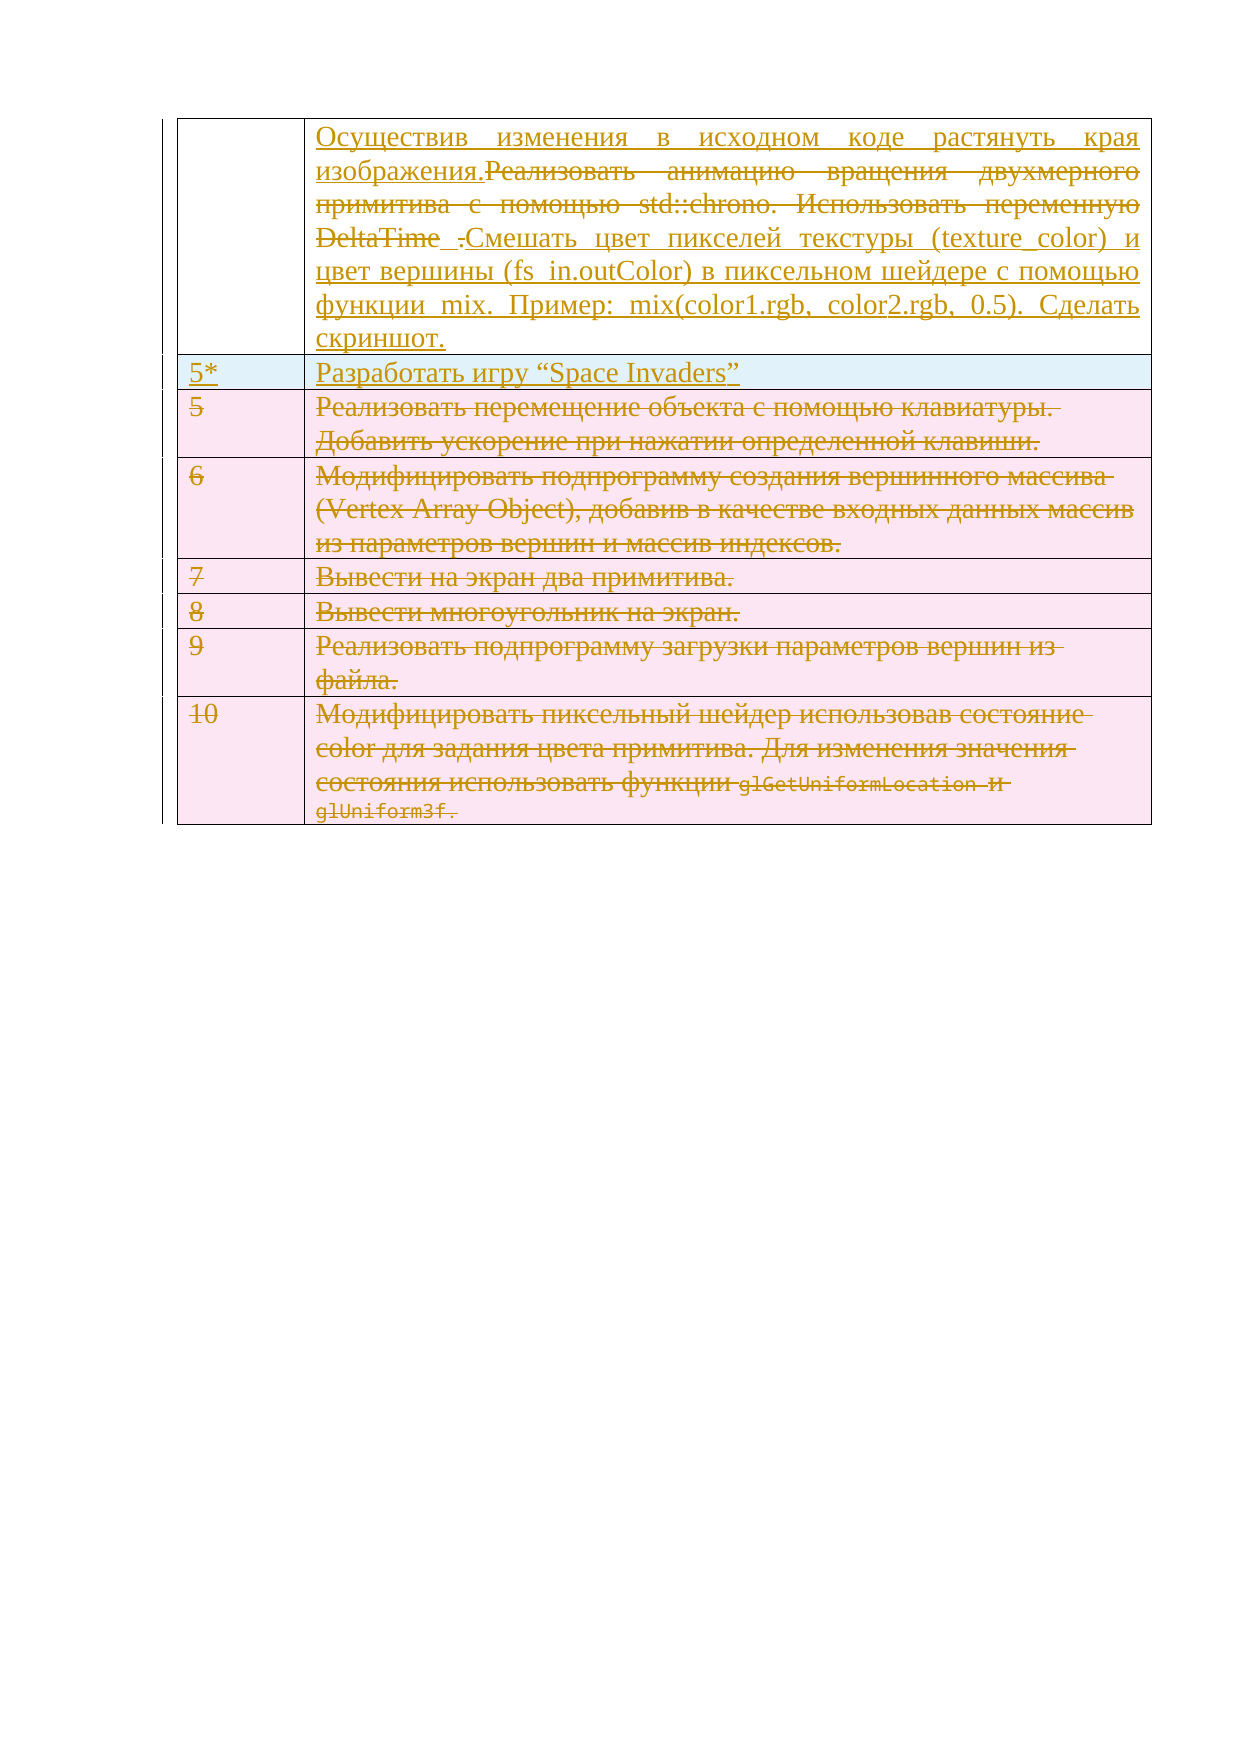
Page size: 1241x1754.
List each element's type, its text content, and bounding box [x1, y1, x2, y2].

table_cell [305, 119, 1151, 354]
table_cell 4 [178, 119, 304, 354]
